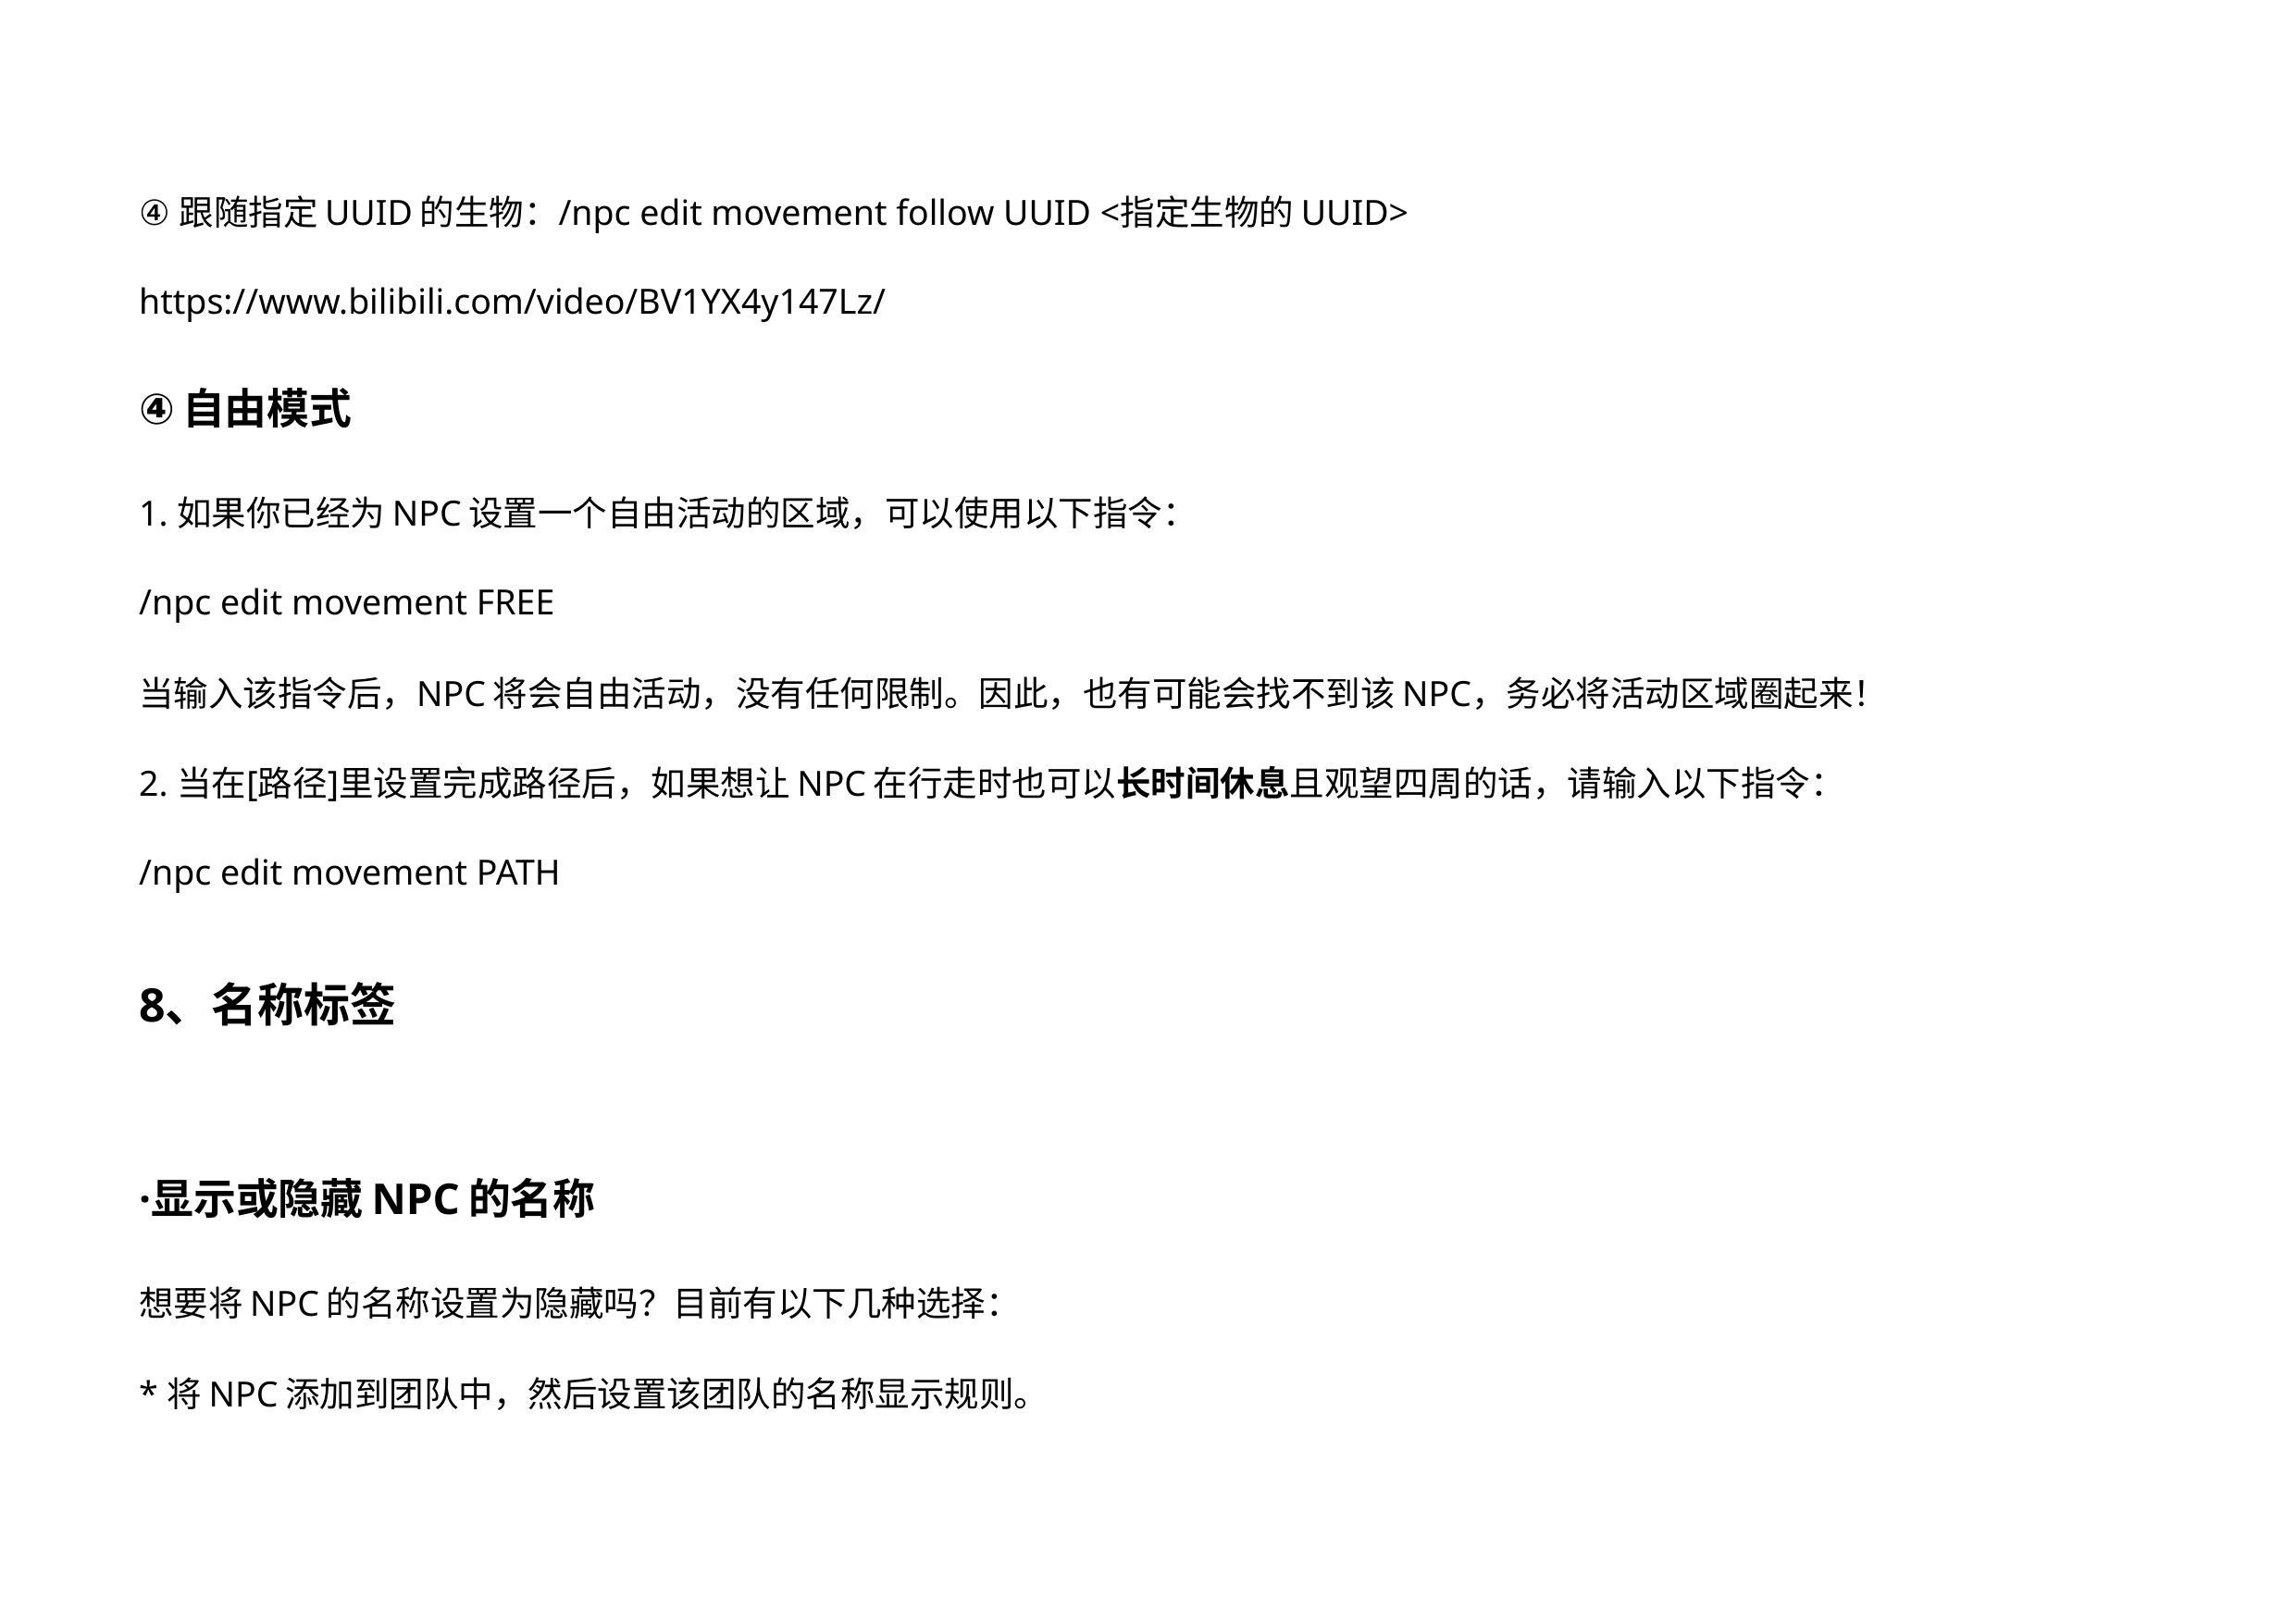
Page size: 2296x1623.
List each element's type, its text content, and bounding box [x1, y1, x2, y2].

text ·显示或隐藏NPC的名称 [139, 1151, 2156, 1242]
text 当输入该指令后，NPC将会自由活动，没有任何限制。因此，也有可能会找不到该NPC，务必将活动区域圈起来！ [139, 661, 2156, 721]
text https://www.bilibili.com/video/BV1YX4y147Lz/ [139, 270, 2156, 330]
text 想要将NPC的名称设置为隐藏吗？目前有以下几种选择： [139, 1271, 2156, 1332]
text /npc edit movement PATH [139, 841, 2156, 901]
text 2. 当在[路径]里设置完成路径后，如果想让NPC在行走时也可以长时间休息且观望四周的话，请输入以下指令： [139, 751, 2156, 812]
text 1. 如果你已经为NPC设置一个自由活动的区域，可以使用以下指令： [139, 480, 2156, 540]
text /npc edit movement FREE [139, 571, 2156, 631]
text ④ 跟随指定UUID的生物：/npc edit movement follow UUID <指定生物的UUID> [139, 180, 2156, 240]
list 自由模式 [139, 360, 2156, 451]
subtitle 名称标签 [139, 957, 2156, 1047]
text * 将NPC添加到团队中，然后设置该团队的名称显示规则。 [139, 1362, 2156, 1422]
